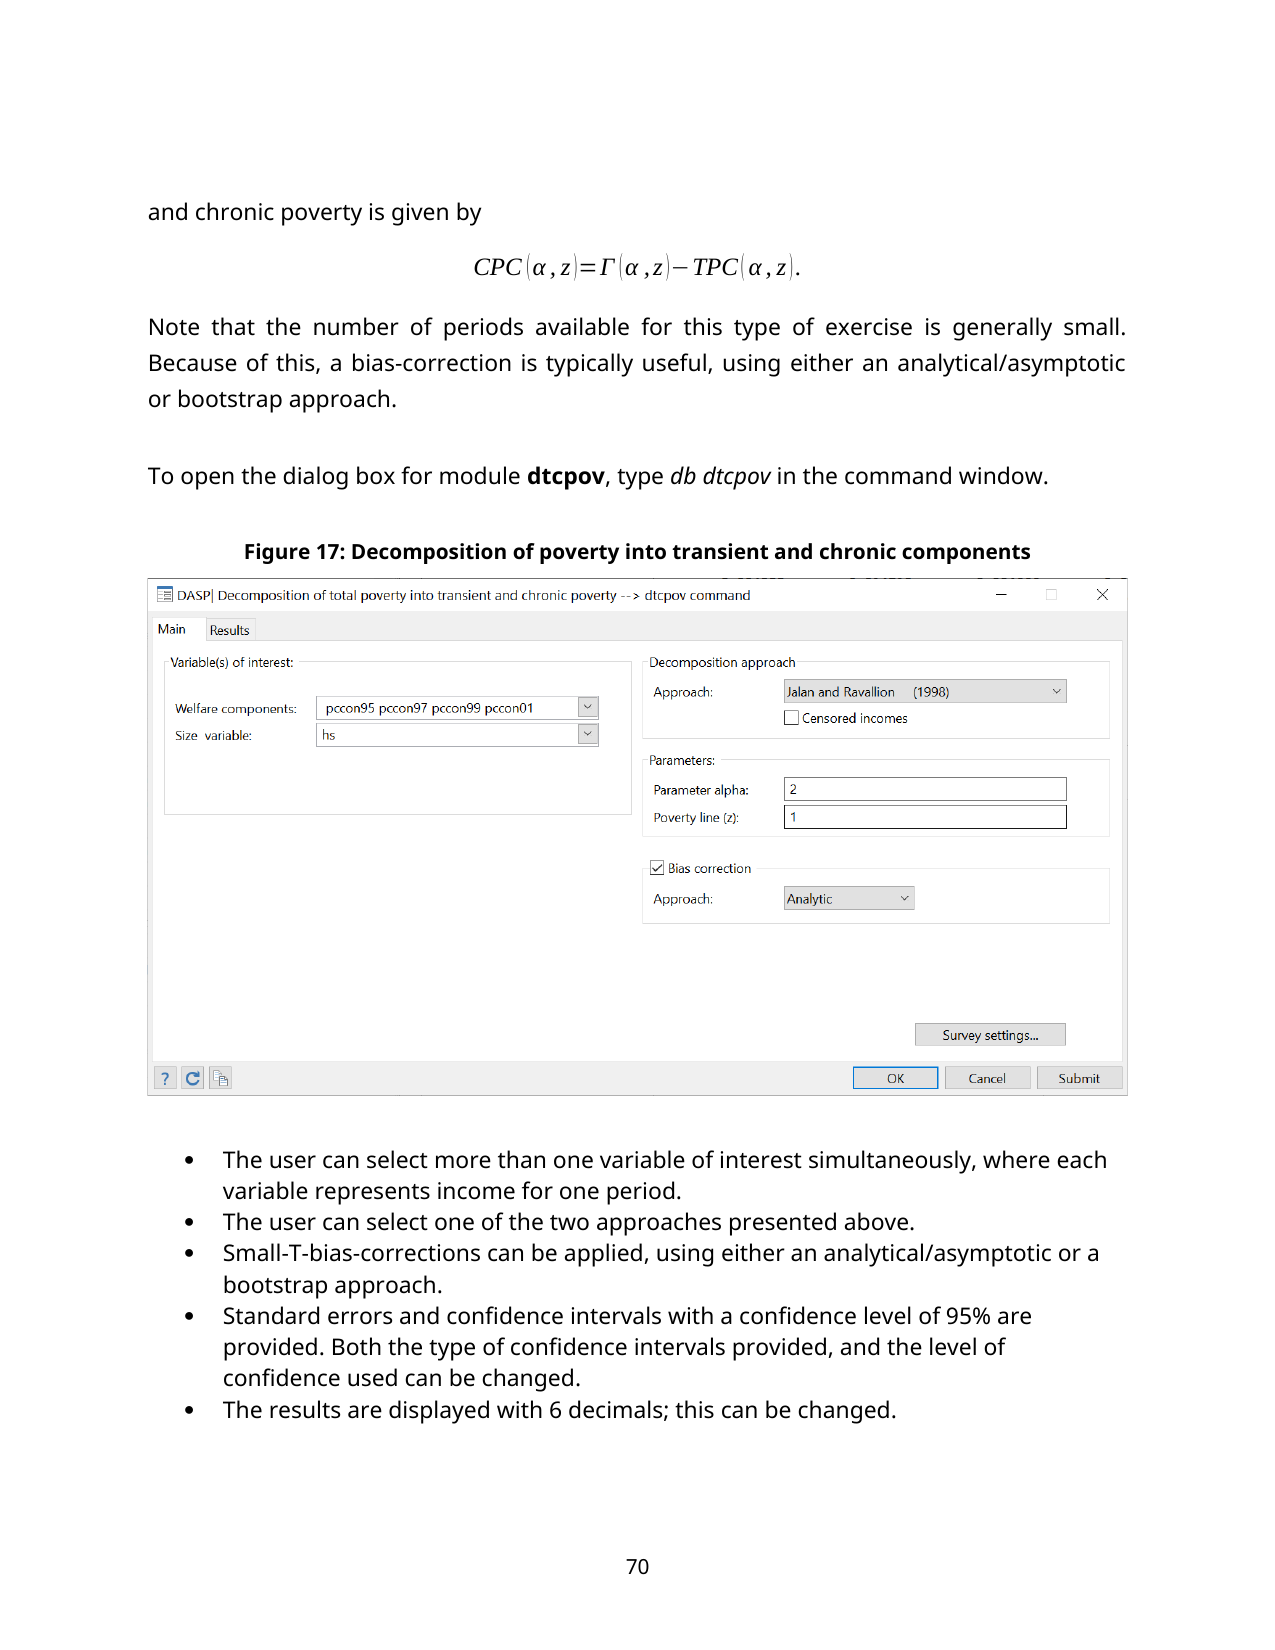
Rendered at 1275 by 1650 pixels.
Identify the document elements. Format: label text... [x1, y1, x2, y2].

list Standard errors and confidence intervals with a confidence level of 95% are provided. Both the type of confidence intervals provided, and the level of confidence used can be changed. [185, 1300, 1127, 1393]
list The user can select one of the two approaches presented above. [185, 1206, 1127, 1237]
picture [147, 578, 1128, 1096]
text Note that the number of periods available for this type of exercise is generally small. Because of this, a bias-correction is typically useful, using either an analytical/asymptotic or bootstrap approach. [148, 311, 1127, 414]
text and chronic poverty is given by [148, 148, 1127, 227]
list Small-T-bias-corrections can be applied, using either an analytical/asymptotic or a bootstrap approach. [185, 1237, 1127, 1300]
list The results are displayed with 6 decimals; this can be changed. [185, 1393, 1127, 1425]
text To open the dialog box for module dtcpov, type db dtcpov in the command window. [148, 460, 1127, 491]
list The user can select more than one variable of interest simultaneously, where each variable represents income for one period. [185, 1143, 1127, 1206]
